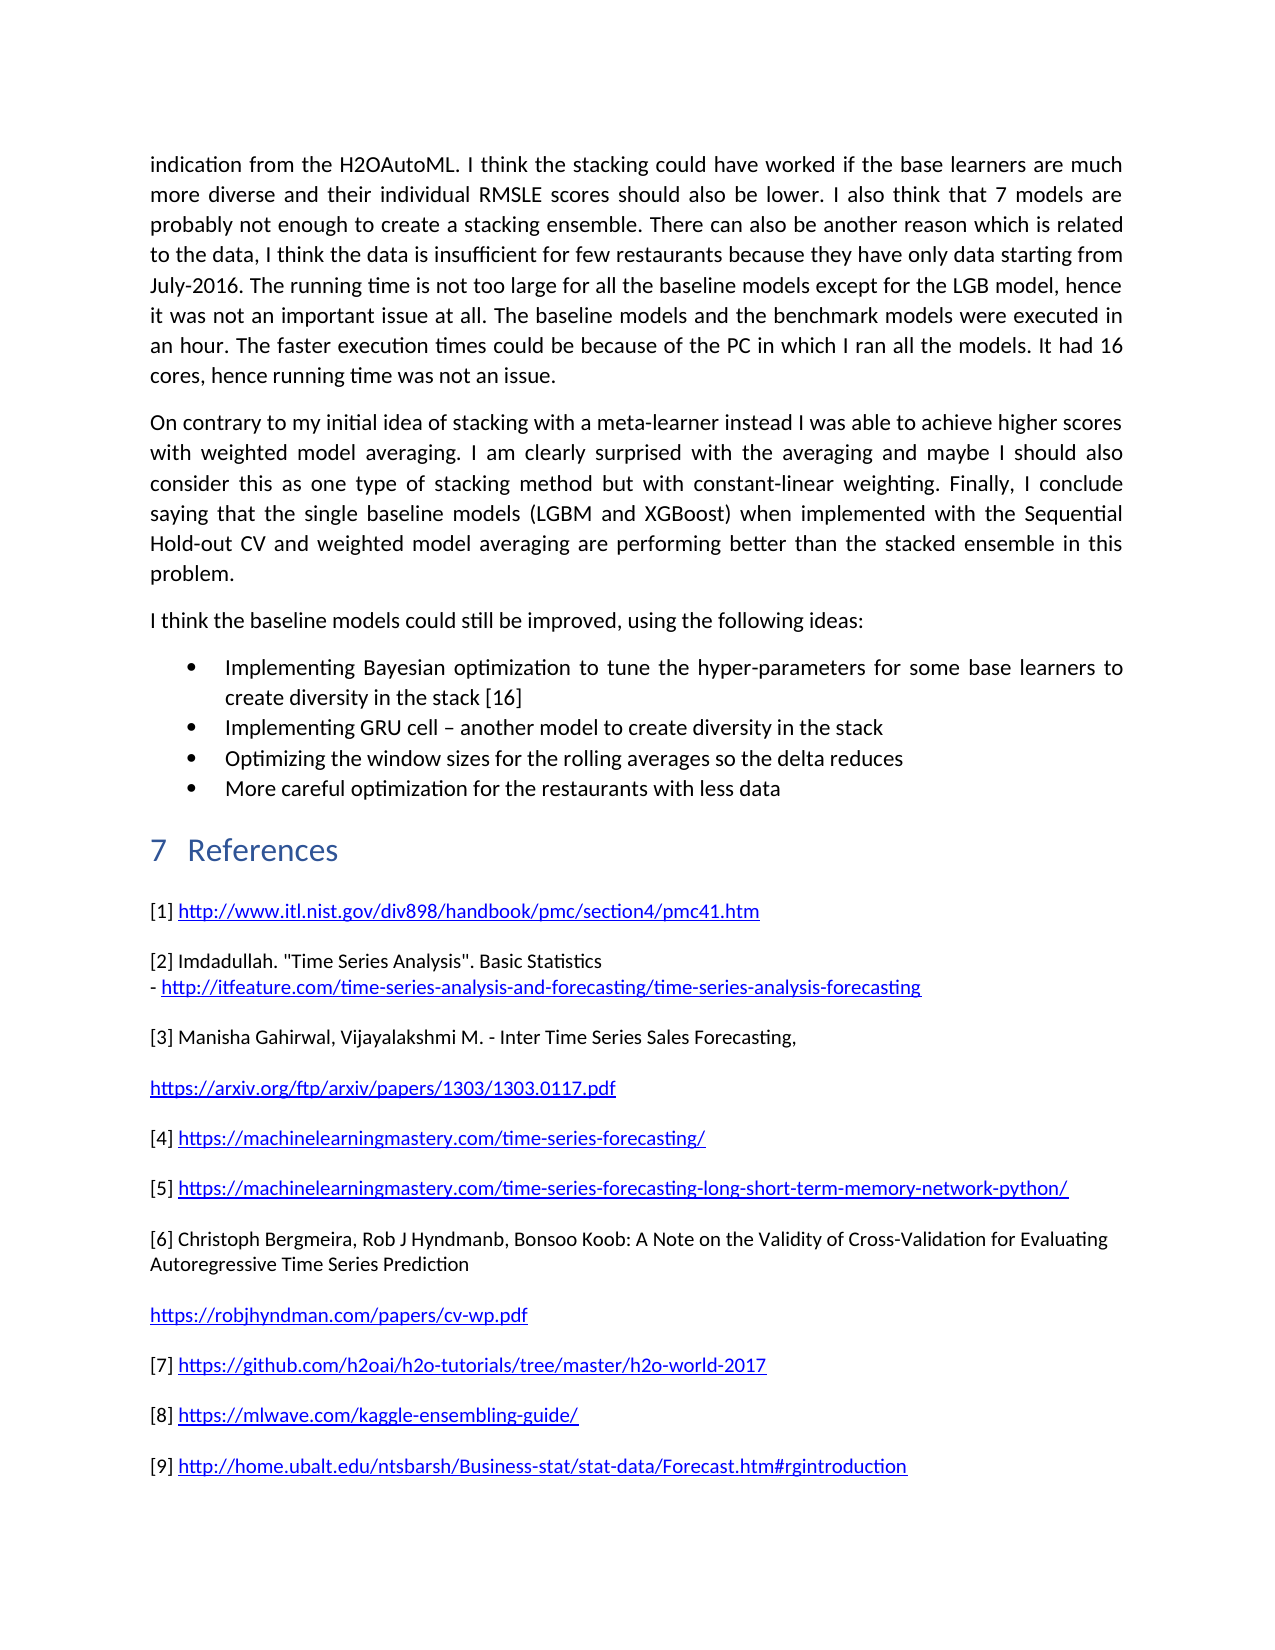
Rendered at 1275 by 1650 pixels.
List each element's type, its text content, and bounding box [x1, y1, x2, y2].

text On contrary to my initial idea of stacking with a meta-learner instead I was able to achieve higher scores with weighted model averaging. I am clearly surprised with the averaging and maybe I should also consider this as one type of stacking method but with constant-linear weighting. Finally, I conclude saying that the single baseline models (LGBM and XGBoost) when implemented with the Sequential Hold-out CV and weighted model averaging are performing better than the stacked ensemble in this problem. [150, 408, 1125, 587]
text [150, 150, 1125, 389]
text [9] http://home.ubalt.edu/ntsbarsh/Business-stat/stat-data/Forecast.htm#rgintroduction [150, 1453, 1125, 1478]
text [2] Imdadullah. "Time Series Analysis". Basic Statistics - http://itfeature.com/time-series-analysis-and-forecasting/time-series-analysis-forecasting [150, 948, 1125, 999]
text [1] http://www.itl.nist.gov/div898/handbook/pmc/section4/pmc41.htm [150, 898, 1125, 923]
list Optimizing the window sizes for the rolling averages so the delta reduces [187, 744, 1125, 772]
list Implementing GRU cell – another model to create diversity in the stack [187, 713, 1125, 742]
list More careful optimization for the restaurants with less data [187, 774, 1125, 802]
text I think the baseline models could still be improved, using the following ideas: [150, 606, 1125, 634]
text https://arxiv.org/ftp/arxiv/papers/1303/1303.0117.pdf [150, 1075, 1125, 1100]
text [5] https://machinelearningmastery.com/time-series-forecasting-long-short-term-memory-network-python/ [150, 1176, 1125, 1201]
text [7] https://github.com/h2oai/h2o-tutorials/tree/master/h2o-world-2017 [150, 1352, 1125, 1378]
list Implementing Bayesian optimization to tune the hyper-parameters for some base learners to create diversity in the stack [16] [187, 653, 1125, 711]
subtitle References [150, 829, 1125, 870]
text [3] Manisha Gahirwal, Vijayalakshmi M. - Inter Time Series Sales Forecasting, [150, 1024, 1125, 1050]
text [8] https://mlwave.com/kaggle-ensembling-guide/ [150, 1403, 1125, 1428]
text [4] https://machinelearningmastery.com/time-series-forecasting/ [150, 1125, 1125, 1151]
text https://robjhyndman.com/papers/cv-wp.pdf [150, 1302, 1125, 1327]
text [6] Christoph Bergmeira, Rob J Hyndmanb, Bonsoo Koob: A Note on the Validity of Cross-Validation for Evaluating Autoregressive Time Series Prediction [150, 1226, 1125, 1277]
